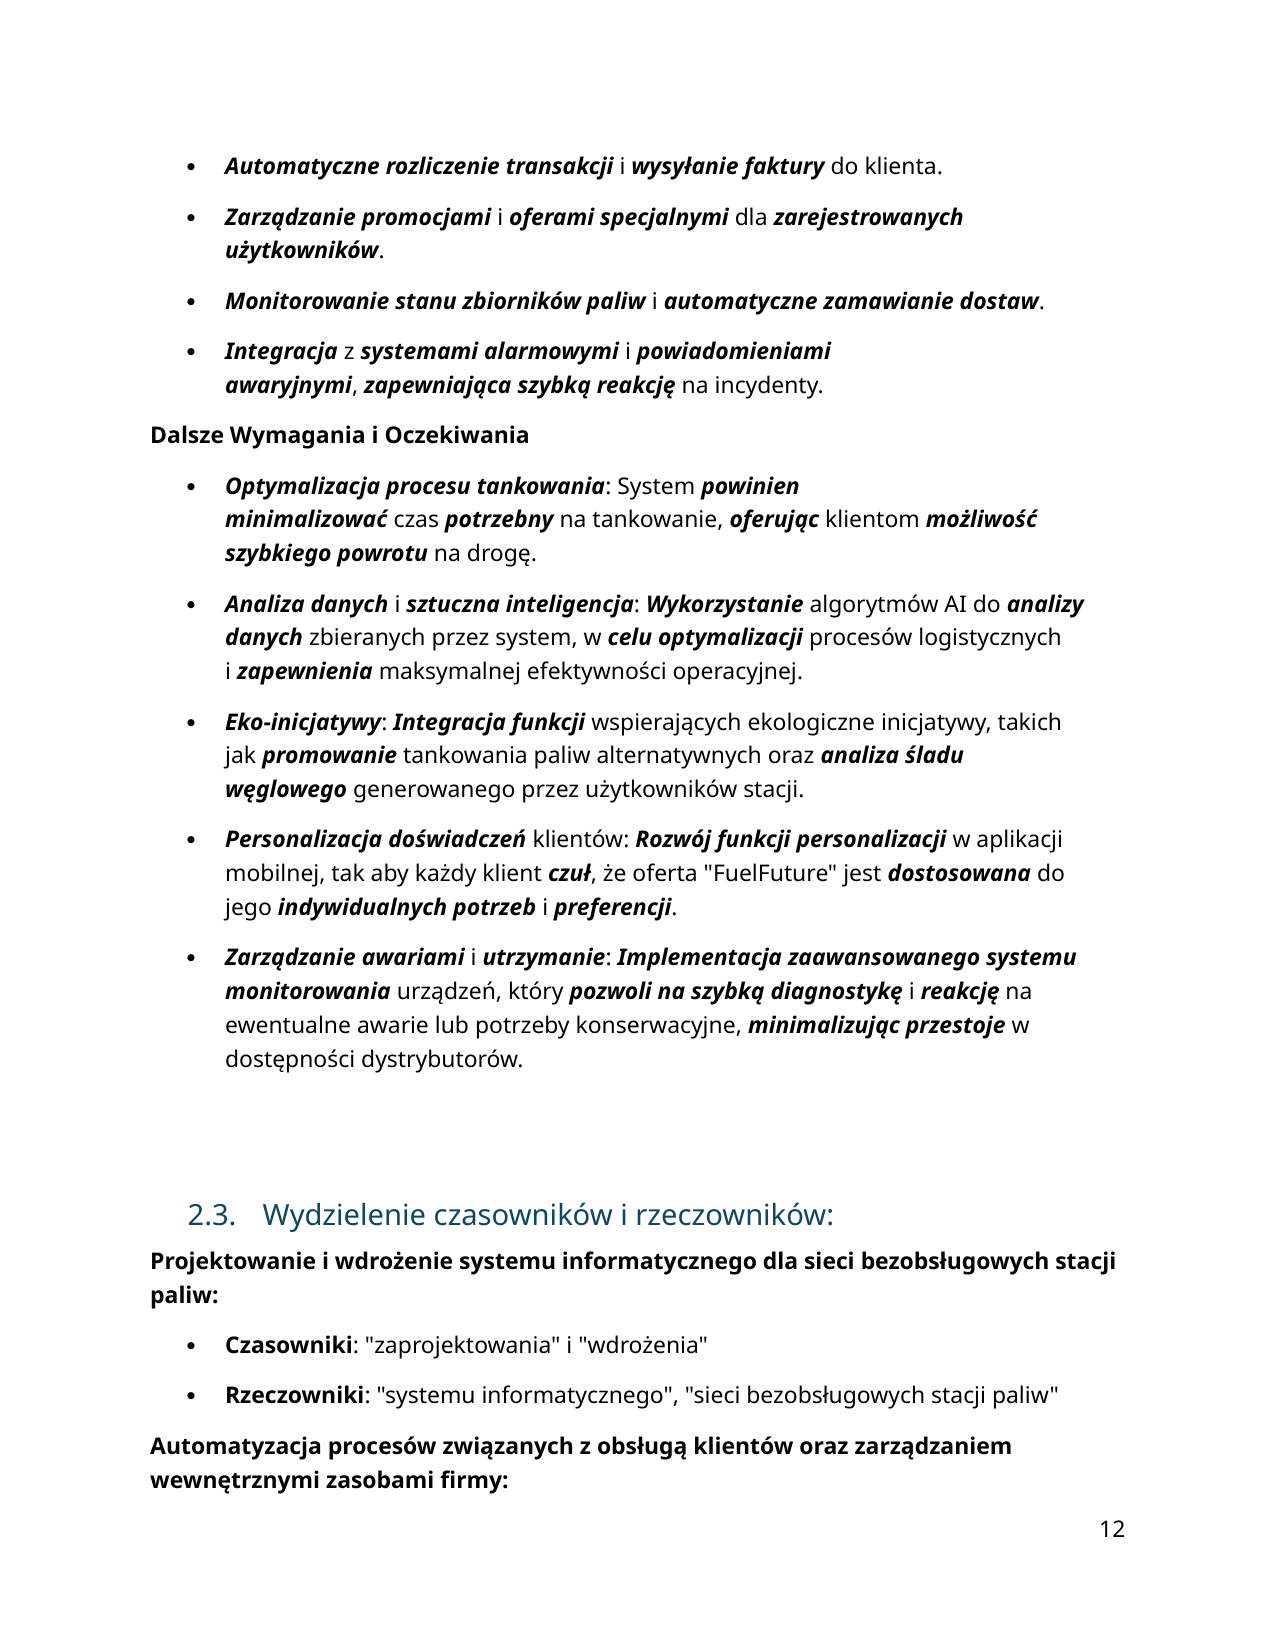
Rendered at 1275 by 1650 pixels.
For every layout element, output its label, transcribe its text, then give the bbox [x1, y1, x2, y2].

list Personalizacja doświadczeń klientów: Rozwój funkcji personalizacji w aplikacji mobilnej, tak aby każdy klient czuł, że oferta "FuelFuture" jest dostosowana do jego indywidualnych potrzeb i preferencji. [187, 823, 1125, 922]
subtitle Wydzielenie czasowników i rzeczowników: [187, 1194, 1125, 1233]
list Zarządzanie awariami i utrzymanie: Implementacja zaawansowanego systemu monitorowania urządzeń, który pozwoli na szybką diagnostykę i reakcję na ewentualne awarie lub potrzeby konserwacyjne, minimalizując przestoje w dostępności dystrybutorów. [187, 941, 1125, 1074]
list Optymalizacja procesu tankowania: System powinien minimalizować czas potrzebny na tankowanie, oferując klientom możliwość szybkiego powrotu na drogę. [187, 469, 1125, 568]
text Dalsze Wymagania i Oczekiwania [150, 419, 1125, 450]
list Analiza danych i sztuczna inteligencja: Wykorzystanie algorytmów AI do analizy danych zbieranych przez system, w celu optymalizacji procesów logistycznych i zapewnienia maksymalnej efektywności operacyjnej. [187, 587, 1125, 686]
text Projektowanie i wdrożenie systemu informatycznego dla sieci bezobsługowych stacji paliw: [150, 1245, 1125, 1310]
text Automatyzacja procesów związanych z obsługą klientów oraz zarządzaniem wewnętrznymi zasobami firmy: [150, 1430, 1125, 1495]
list Zarządzanie promocjami i oferami specjalnymi dla zarejestrowanych użytkowników. [187, 200, 1125, 265]
list Czasowniki: "zaprojektowania" i "wdrożenia" [187, 1329, 1125, 1360]
list Integracja z systemami alarmowymi i powiadomieniami awaryjnymi, zapewniająca szybką reakcję na incydenty. [187, 335, 1125, 400]
list Rzeczowniki: "systemu informatycznego", "sieci bezobsługowych stacji paliw" [187, 1379, 1125, 1411]
list Monitorowanie stanu zbiorników paliw i automatyczne zamawianie dostaw. [187, 284, 1125, 316]
list Eko-inicjatywy: Integracja funkcji wspierających ekologiczne inicjatywy, takich jak promowanie tankowania paliw alternatywnych oraz analiza śladu węglowego generowanego przez użytkowników stacji. [187, 705, 1125, 804]
list Automatyczne rozliczenie transakcji i wysyłanie faktury do klienta. [187, 150, 1125, 181]
